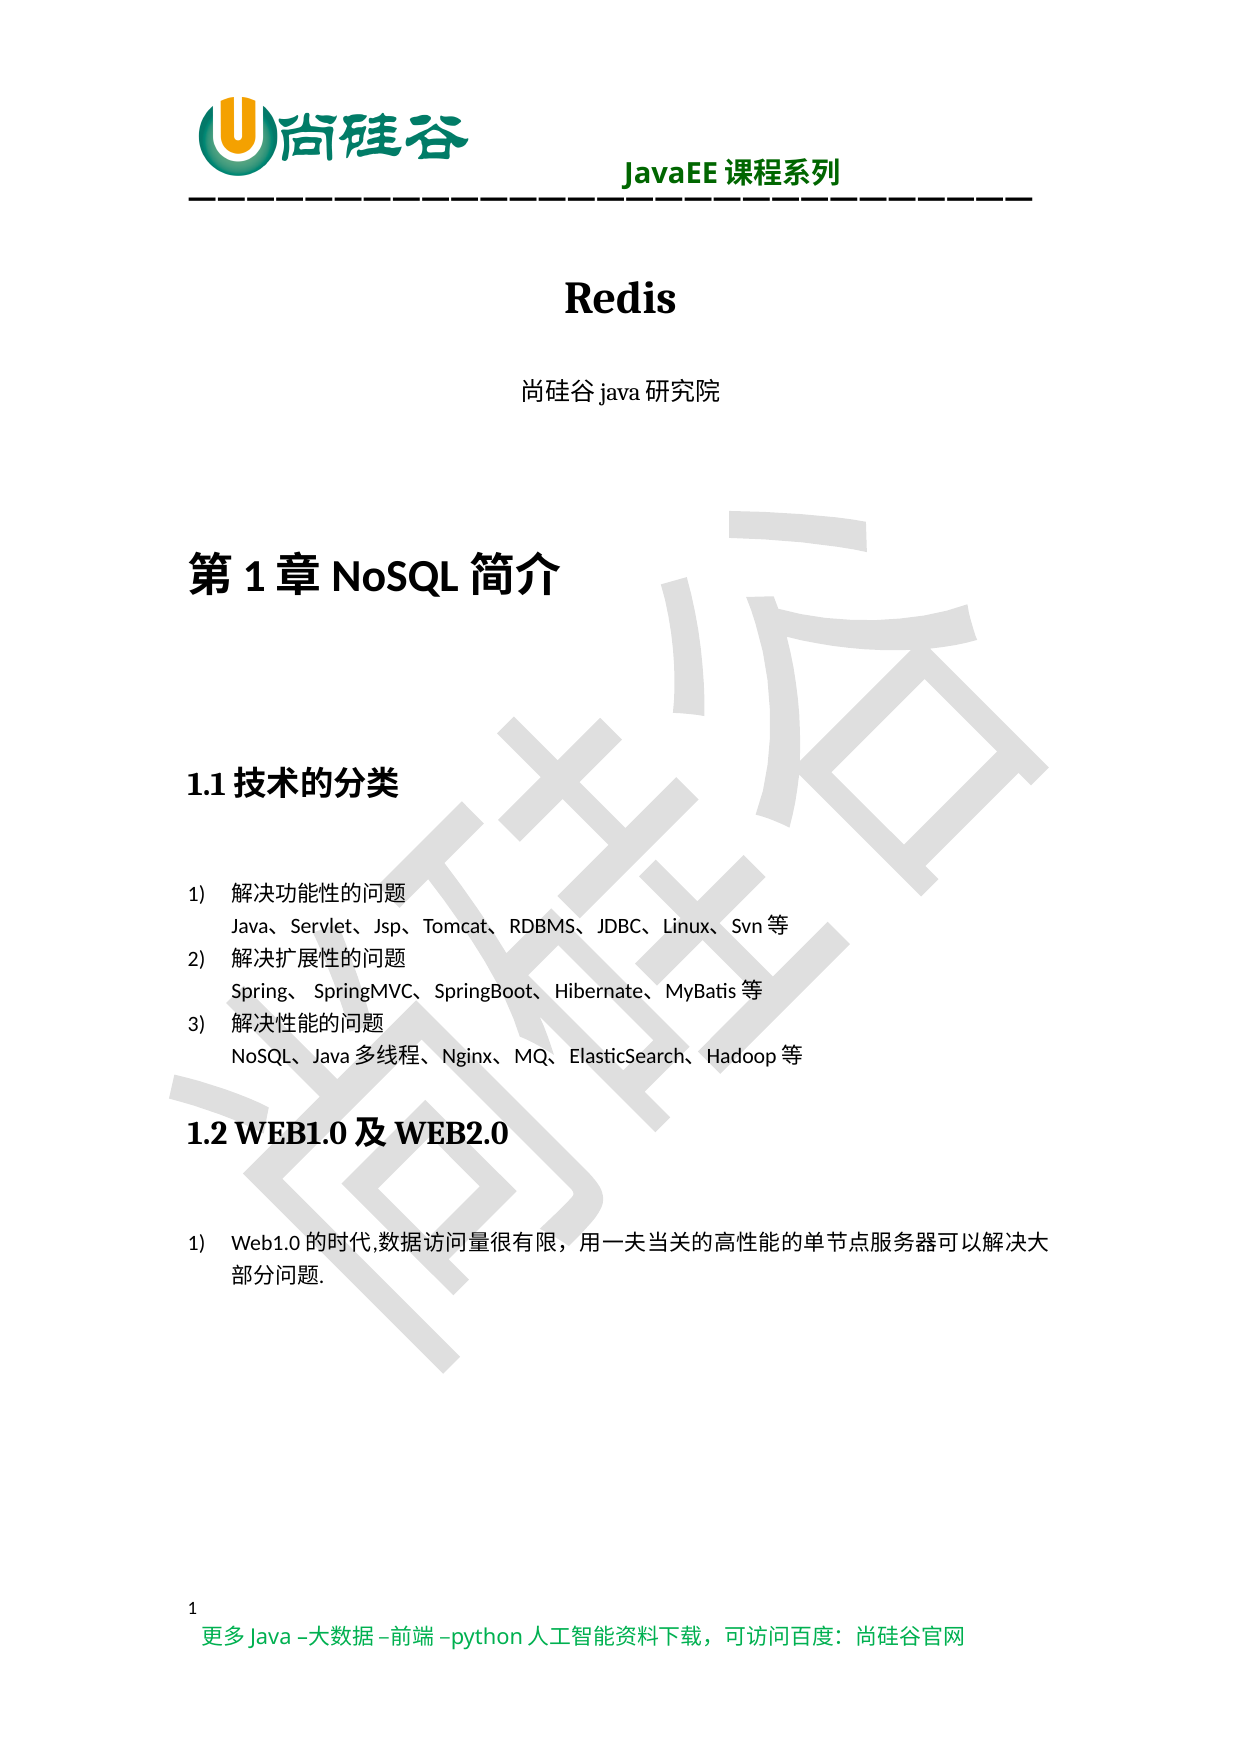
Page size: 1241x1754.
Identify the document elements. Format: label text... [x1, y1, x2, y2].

subtitle 1.2 WEB1.0 及WEB2.0 [187, 1098, 1053, 1163]
list 解决扩展性的问题 [187, 941, 1053, 973]
subtitle 第1章 NoSQL 简介 [187, 523, 1053, 620]
text 尚硅谷java研究院 [187, 357, 1053, 422]
list Spring、 SpringMVC、SpringBoot、Hibernate、MyBatis等 [231, 973, 1053, 1006]
list 解决性能的问题 [187, 1006, 1053, 1038]
list Web1.0的时代,数据访问量很有限，用一夫当关的高性能的单节点服务器可以解决大部分问题. [187, 1225, 1053, 1290]
picture [187, 88, 476, 184]
text Redis [187, 266, 1053, 331]
list 解决功能性的问题 [187, 876, 1053, 908]
subtitle 1.1 技术的分类 [187, 748, 1053, 813]
list NoSQL、Java多线程、Nginx、MQ、ElasticSearch、Hadoop等 [231, 1038, 1053, 1071]
list Java、Servlet、Jsp、Tomcat、RDBMS、JDBC、Linux、Svn 等 [231, 908, 1053, 941]
